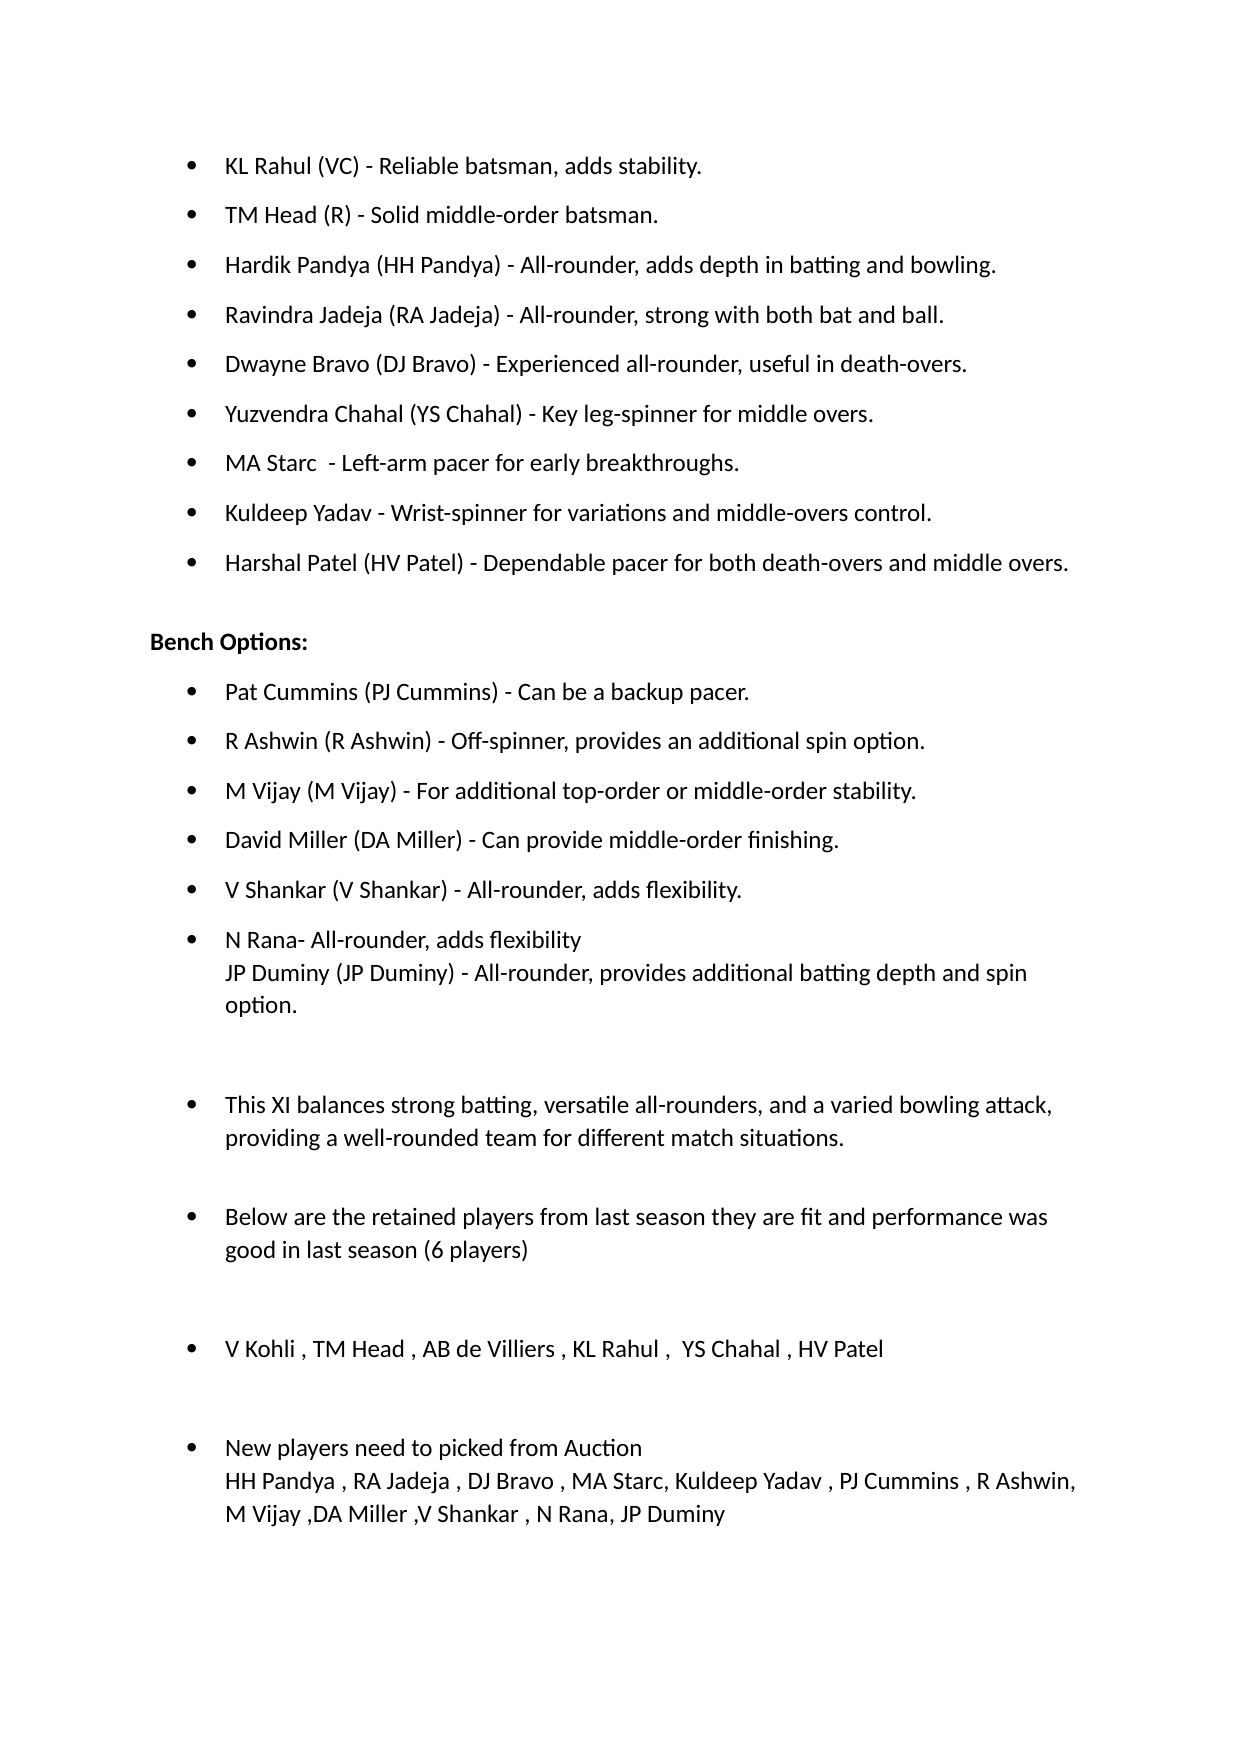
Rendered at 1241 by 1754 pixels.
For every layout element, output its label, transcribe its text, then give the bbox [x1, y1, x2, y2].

text Bench Options: [150, 626, 1090, 657]
list Yuzvendra Chahal (YS Chahal) - Key leg-spinner for middle overs. [187, 398, 1090, 428]
list Hardik Pandya (HH Pandya) - All-rounder, adds depth in batting and bowling. [187, 249, 1090, 280]
list Below are the retained players from last season they are fit and performance was good in last season (6 players) [187, 1201, 1090, 1265]
list Ravindra Jadeja (RA Jadeja) - All-rounder, strong with both bat and ball. [187, 299, 1090, 329]
list Harshal Patel (HV Patel) - Dependable pacer for both death-overs and middle overs. [187, 547, 1090, 607]
list N Rana- All-rounder, adds flexibility JP Duminy (JP Duminy) - All-rounder, provides additional batting depth and spin option. [187, 924, 1090, 1020]
list R Ashwin (R Ashwin) - Off-spinner, provides an additional spin option. [187, 725, 1090, 756]
list David Miller (DA Miller) - Can provide middle-order finishing. [187, 824, 1090, 855]
list MA Starc - Left-arm pacer for early breakthroughs. [187, 447, 1090, 478]
list V Shankar (V Shankar) - All-rounder, adds flexibility. [187, 874, 1090, 905]
list Dwayne Bravo (DJ Bravo) - Experienced all-rounder, useful in death-overs. [187, 348, 1090, 379]
list M Vijay (M Vijay) - For additional top-order or middle-order stability. [187, 775, 1090, 806]
list TM Head (R) - Solid middle-order batsman. [187, 199, 1090, 230]
list Pat Cummins (PJ Cummins) - Can be a backup pacer. [187, 676, 1090, 706]
list New players need to picked from Auction HH Pandya , RA Jadeja , DJ Bravo , MA Starc, Kuldeep Yadav , PJ Cummins , R Ashwin, M Vijay ,DA Miller ,V Shankar , N Rana, JP Duminy [187, 1432, 1090, 1529]
list This XI balances strong batting, versatile all-rounders, and a varied bowling attack, providing a well-rounded team for different match situations. [187, 1089, 1090, 1182]
list V Kohli , TM Head , AB de Villiers , KL Rahul , YS Chahal , HV Patel [187, 1333, 1090, 1364]
list Kuldeep Yadav - Wrist-spinner for variations and middle-overs control. [187, 497, 1090, 528]
list KL Rahul (VC) - Reliable batsman, adds stability. [187, 150, 1090, 181]
